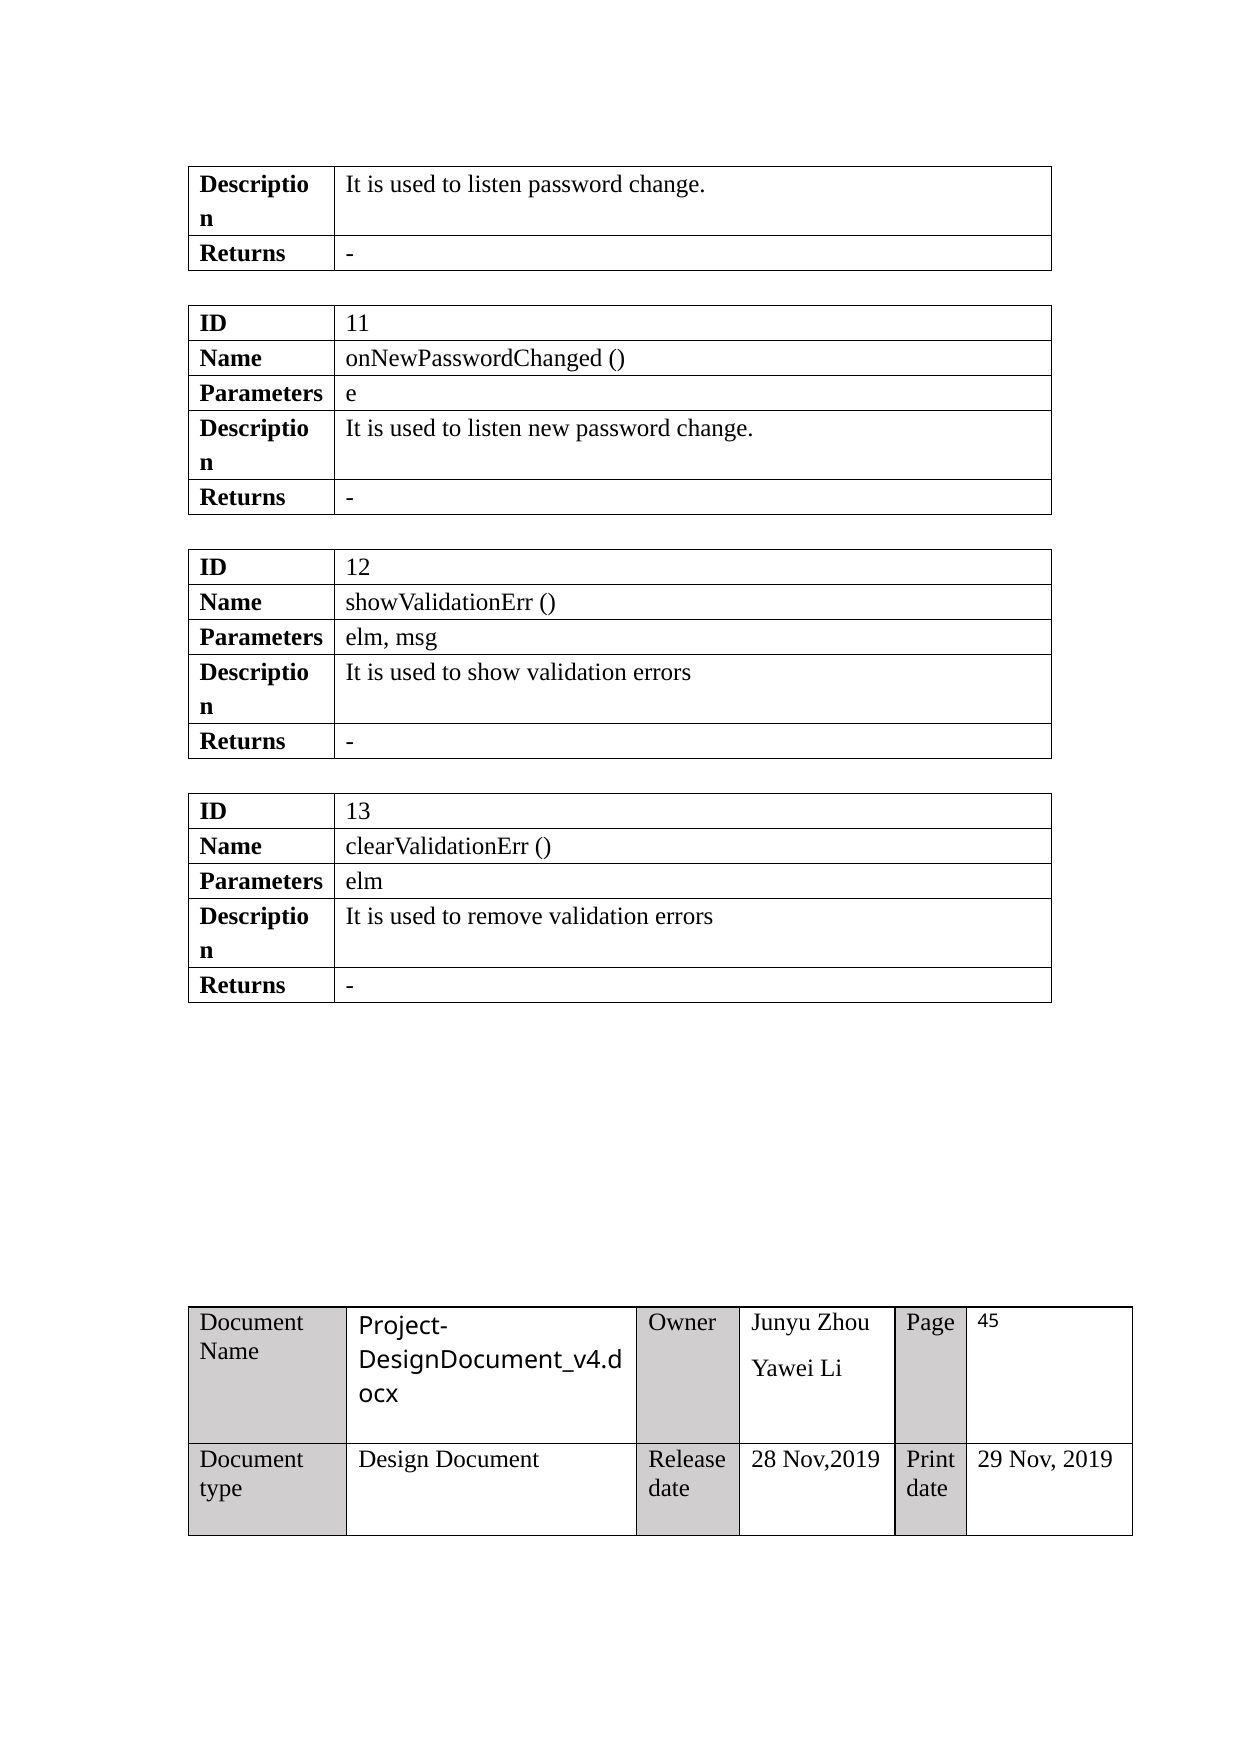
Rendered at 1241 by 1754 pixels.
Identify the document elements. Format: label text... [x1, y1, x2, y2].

table_cell Name [189, 585, 334, 619]
table_cell Name [189, 829, 334, 863]
table_cell - [335, 236, 1051, 270]
table_cell Returns [189, 968, 334, 1002]
table_cell Returns [189, 236, 334, 270]
table_cell Description [189, 411, 334, 479]
table_cell onNewPasswordChanged () [335, 341, 1051, 375]
table_cell showValidationErr () [335, 585, 1051, 619]
table_cell Returns [189, 724, 334, 758]
table_cell Description [189, 655, 334, 723]
table_header 13 [335, 794, 1051, 828]
table_cell Parameters [189, 864, 334, 898]
table_cell Description [189, 899, 334, 967]
table_cell Description [189, 167, 334, 235]
table_cell - [335, 480, 1051, 514]
table_cell Parameters [189, 376, 334, 410]
table_cell Parameters [189, 620, 334, 654]
table_header ID [189, 550, 334, 584]
table_header 12 [335, 550, 1051, 584]
table_cell elm, msg [335, 620, 1051, 654]
table_cell - [335, 968, 1051, 1002]
table_cell Name [189, 341, 334, 375]
table_cell It is used to listen new password change. [335, 411, 1051, 479]
table_header 11 [335, 306, 1051, 340]
table_header ID [189, 306, 334, 340]
table_cell It is used to listen password change. [335, 167, 1051, 235]
table_cell - [335, 724, 1051, 758]
table_cell clearValidationErr () [335, 829, 1051, 863]
table_cell elm [335, 864, 1051, 898]
table_header ID [189, 794, 334, 828]
table_cell Returns [189, 480, 334, 514]
table_cell It is used to remove validation errors [335, 899, 1051, 967]
table_cell It is used to show validation errors [335, 655, 1051, 723]
table_cell e [335, 376, 1051, 410]
